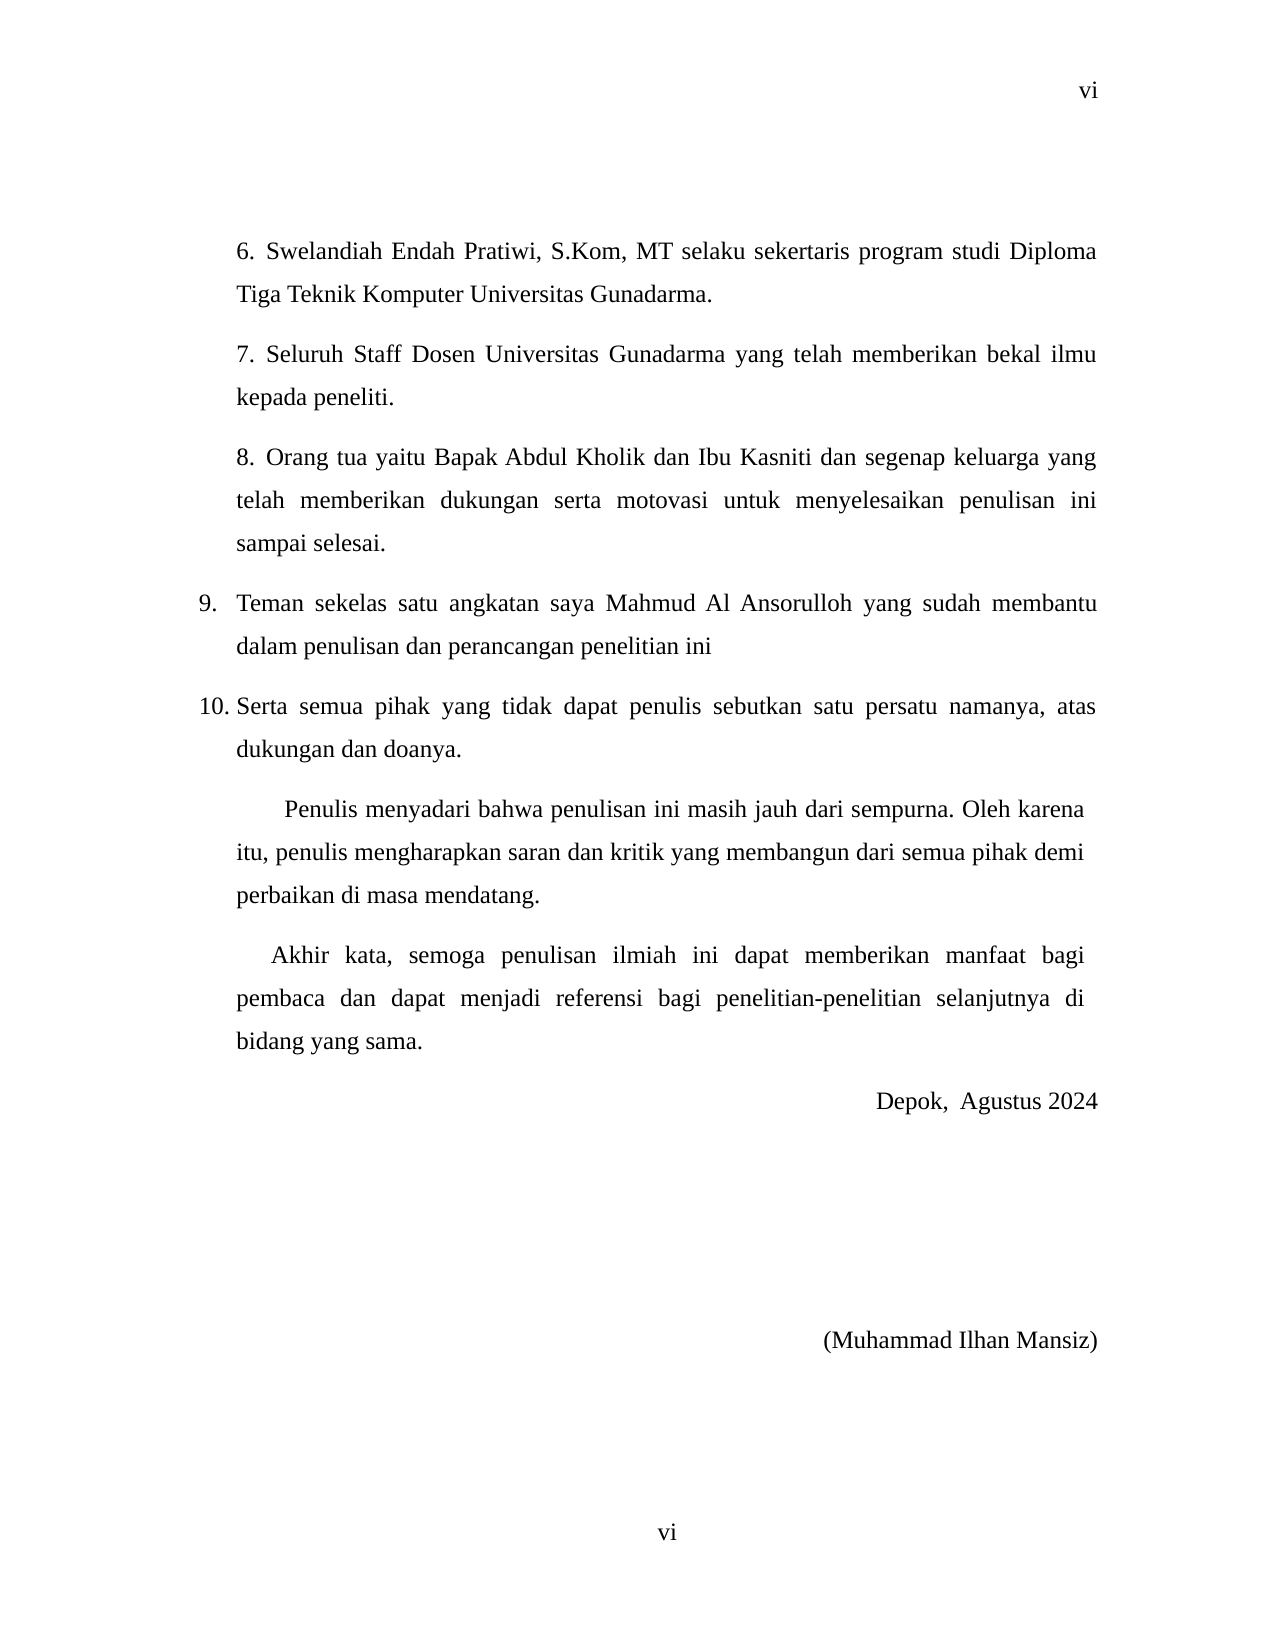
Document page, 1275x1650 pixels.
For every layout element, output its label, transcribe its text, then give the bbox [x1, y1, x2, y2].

list Swelandiah Endah Pratiwi, S.Kom, MT selaku sekertaris program studi Diploma Tiga Teknik Komputer Universitas Gunadarma. [236, 236, 1098, 308]
text Penulis menyadari bahwa penulisan ini masih jauh dari sempurna. Oleh karena itu, penulis mengharapkan saran dan kritik yang membangun dari semua pihak demi perbaikan di masa mendatang. [236, 794, 1085, 909]
text Depok, Agustus 2024 [236, 1086, 1098, 1115]
text Akhir kata, semoga penulisan ilmiah ini dapat memberikan manfaat bagi pembaca dan dapat menjadi referensi bagi penelitian-penelitian selanjutnya di bidang yang sama. [236, 940, 1085, 1055]
list Serta semua pihak yang tidak dapat penulis sebutkan satu persatu namanya, atas dukungan dan doanya. [199, 691, 1098, 763]
list Orang tua yaitu Bapak Abdul Kholik dan Ibu Kasniti dan segenap keluarga yang telah memberikan dukungan serta motovasi untuk menyelesaikan penulisan ini sampai selesai. [236, 442, 1098, 557]
list Seluruh Staff Dosen Universitas Gunadarma yang telah memberikan bekal ilmu kepada peneliti. [236, 339, 1098, 411]
text (Muhammad Ilhan Mansiz) [236, 1325, 1098, 1354]
list Teman sekelas satu angkatan saya Mahmud Al Ansorulloh yang sudah membantu dalam penulisan dan perancangan penelitian ini [199, 588, 1098, 660]
